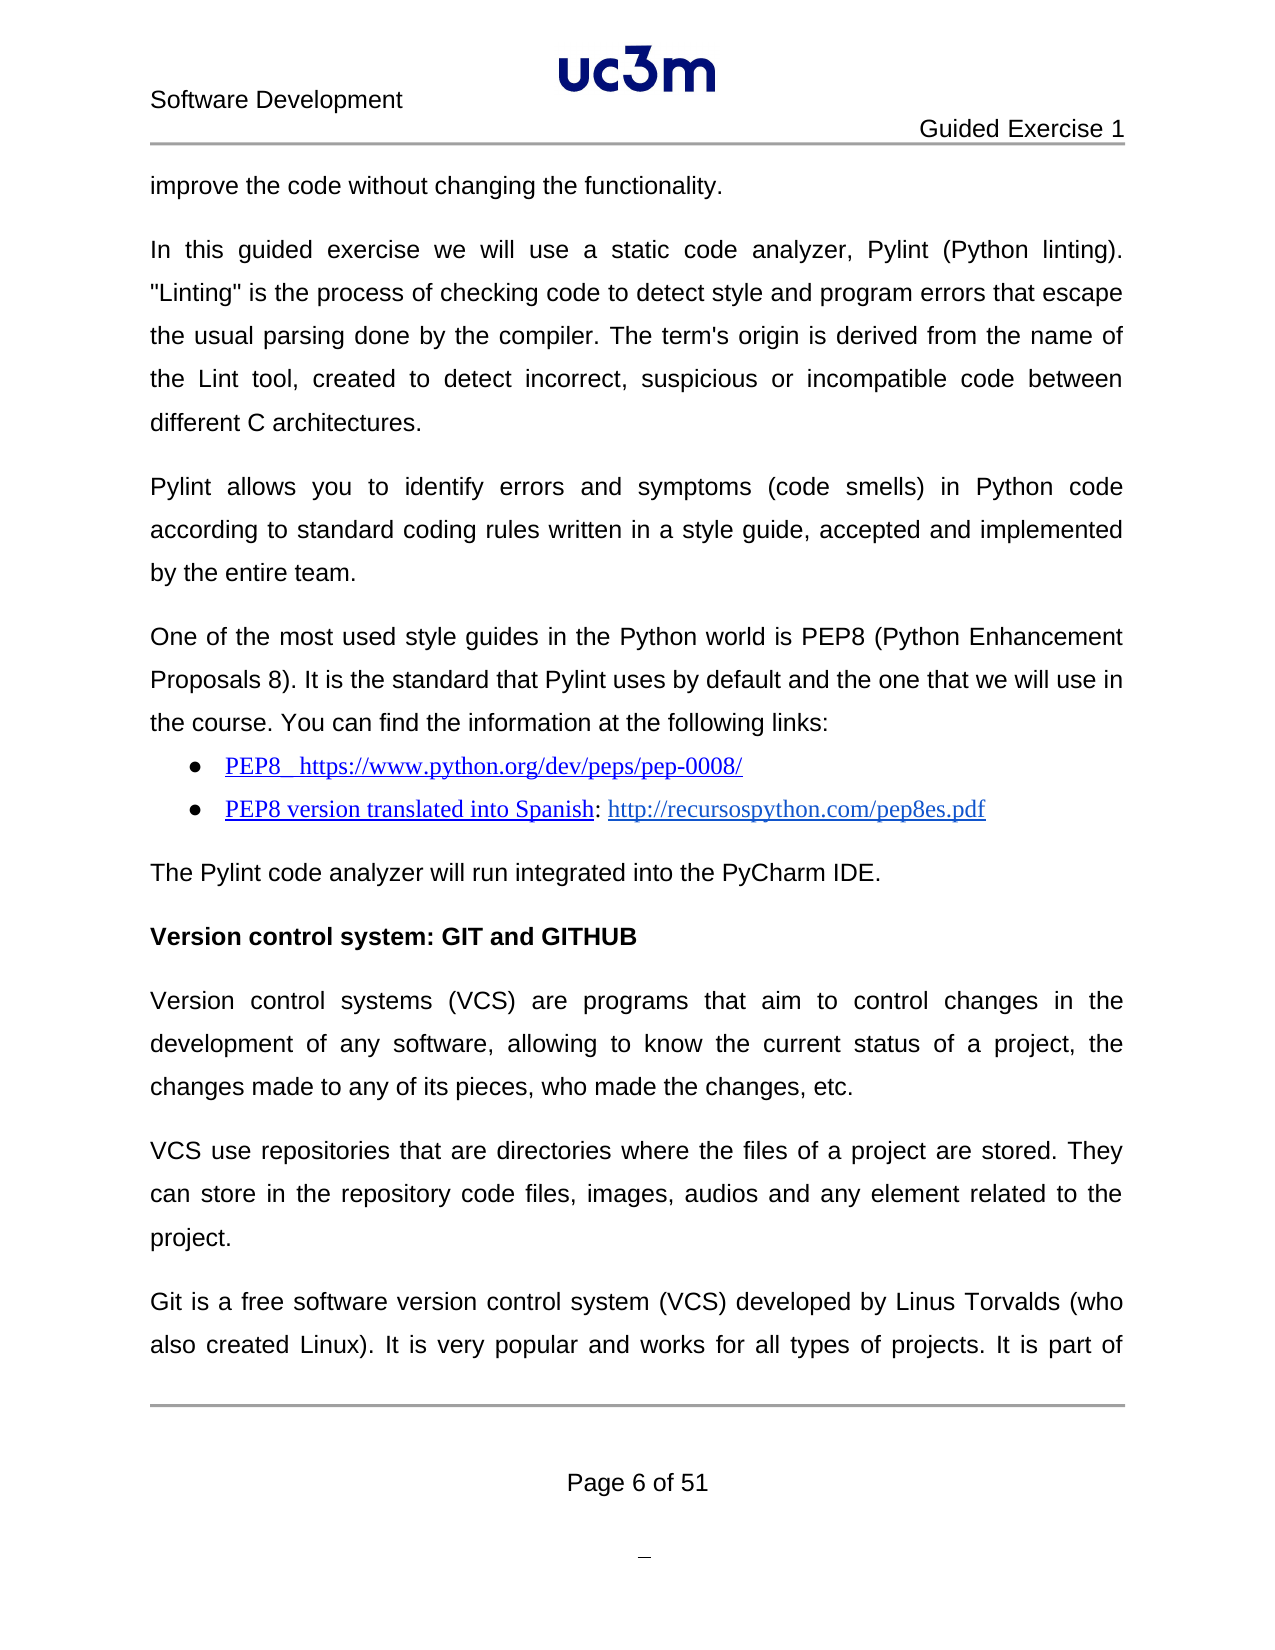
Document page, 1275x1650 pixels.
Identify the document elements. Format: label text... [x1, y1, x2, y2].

list PEP8_ https://www.python.org/dev/peps/pep-0008/ [187, 751, 1125, 780]
text One of the most used style guides in the Python world is PEP8 (Python Enhancement Proposals 8). It is the standard that Pylint uses by default and the one that we will use in the course. You can find the information at the following links: [150, 622, 1125, 737]
text Pylint allows you to identify errors and symptoms (code smells) in Python code according to standard coding rules written in a style guide, accepted and implemented by the entire team. [150, 471, 1125, 586]
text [150, 171, 1125, 200]
text The Pylint code analyzer will run integrated into the PyCharm IDE. [150, 858, 1125, 887]
text VCS use repositories that are directories where the files of a project are stored. They can store in the repository code files, images, audios and any element related to the project. [150, 1136, 1125, 1251]
picture [553, 42, 721, 95]
text Version control systems (VCS) are programs that aim to control changes in the development of any software, allowing to know the current status of a project, the changes made to any of its pieces, who made the changes, etc. [150, 986, 1125, 1101]
list PEP8 version translated into Spanish: http://recursospython.com/pep8es.pdf [187, 794, 1125, 823]
text In this guided exercise we will use a static code analyzer, Pylint (Python linting). "Linting" is the process of checking code to detect style and program errors that escape the usual parsing done by the compiler. The term's origin is derived from the name of the Lint tool, created to detect incorrect, suspicious or incompatible code between different C architectures. [150, 235, 1125, 436]
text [150, 1286, 1125, 1358]
subtitle Version control system: GIT and GITHUB [150, 922, 1125, 951]
